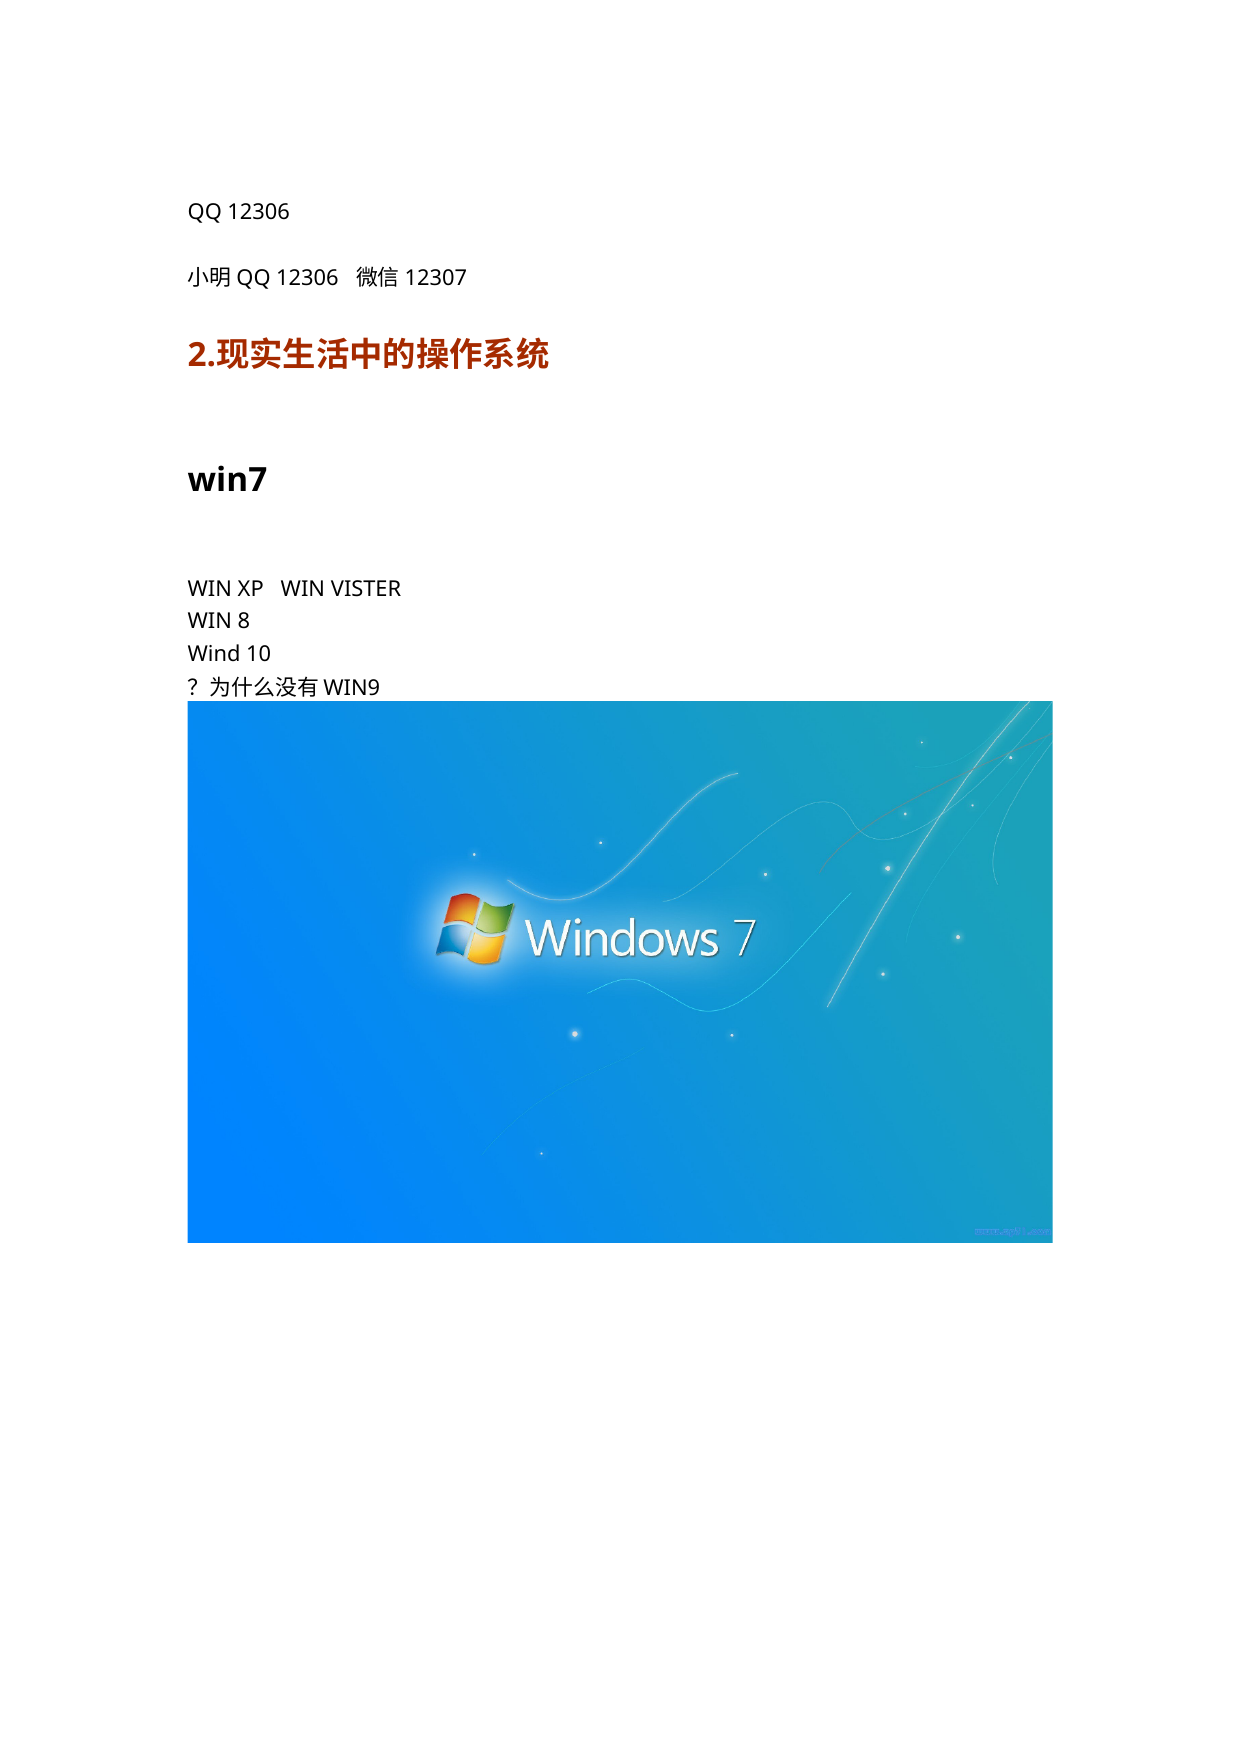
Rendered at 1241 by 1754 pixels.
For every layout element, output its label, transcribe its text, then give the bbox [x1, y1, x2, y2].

picture [595, 837, 608, 849]
text WIN 8 [187, 604, 1053, 637]
text ？为什么没有WIN9 [187, 669, 1053, 701]
subtitle 2.现实生活中的操作系统 [187, 319, 1053, 384]
text Wind 10 [187, 637, 1053, 669]
text QQ 12306 [187, 194, 1053, 227]
text 小明 QQ 12306 微信 12307 [187, 259, 1053, 292]
picture [187, 701, 1053, 1243]
text WIN XP WIN VISTER [187, 572, 1053, 604]
picture [725, 1029, 739, 1042]
subtitle win7 [187, 446, 1053, 511]
